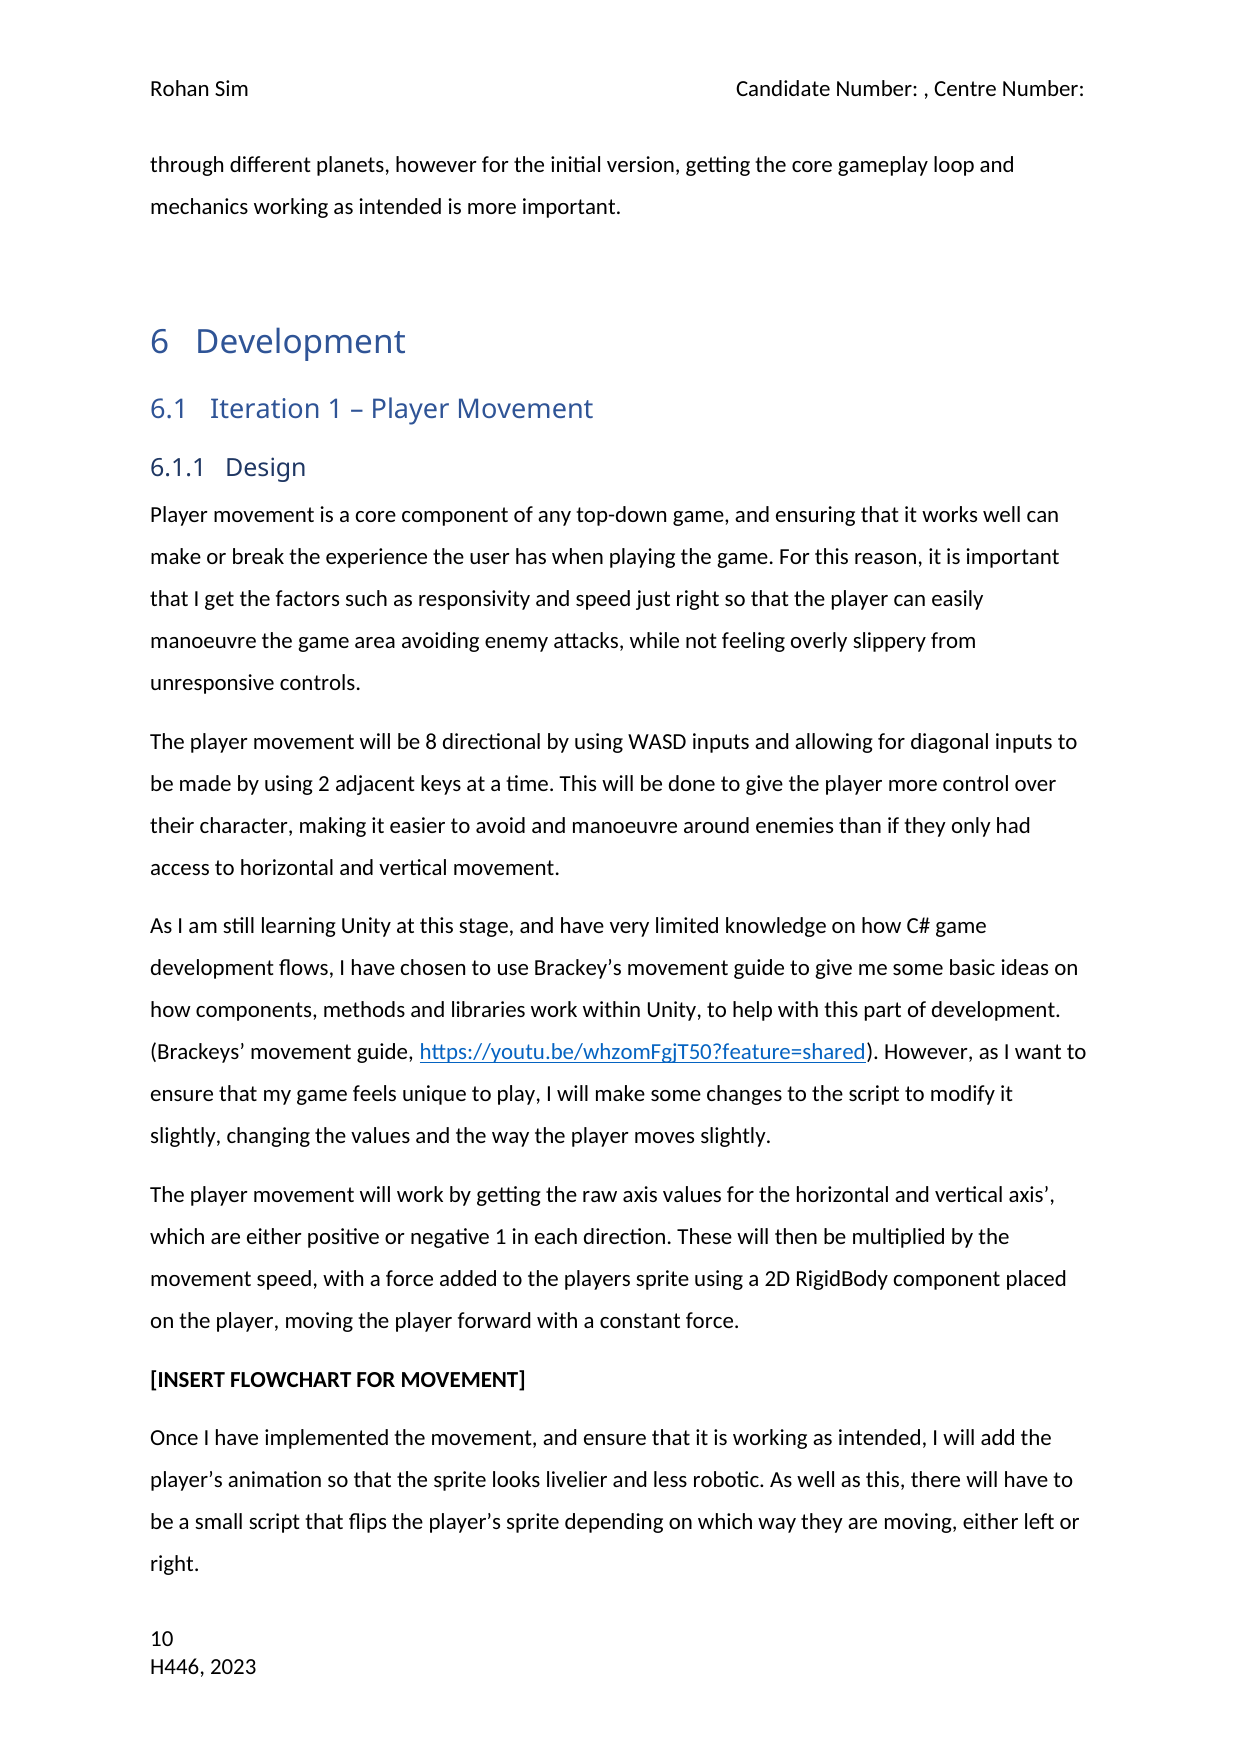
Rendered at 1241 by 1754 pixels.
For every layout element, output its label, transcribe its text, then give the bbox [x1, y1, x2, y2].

text Once I have implemented the movement, and ensure that it is working as intended, I will add the player’s animation so that the sprite looks livelier and less robotic. As well as this, there will have to be a small script that flips the player’s sprite depending on which way they are moving, either left or right. [150, 1423, 1090, 1577]
text The player movement will work by getting the raw axis values for the horizontal and vertical axis’, which are either positive or negative 1 in each direction. These will then be multiplied by the movement speed, with a force added to the players sprite using a 2D RigidBody component placed on the player, moving the player forward with a constant force. [150, 1180, 1090, 1334]
text As I am still learning Unity at this stage, and have very limited knowledge on how C# game development flows, I have chosen to use Brackey’s movement guide to give me some basic ideas on how components, methods and libraries work within Unity, to help with this part of development. (Brackeys’ movement guide, https://youtu.be/whzomFgjT50?feature=shared). However, as I want to ensure that my game feels unique to play, I will make some changes to the script to modify it slightly, changing the values and the way the player moves slightly. [150, 912, 1090, 1149]
text [INSERT FLOWCHART FOR MOVEMENT] [150, 1365, 1090, 1393]
subtitle Iteration 1 – Player Movement [150, 390, 1090, 427]
subtitle Development [150, 318, 1090, 363]
text The player movement will be 8 directional by using WASD inputs and allowing for diagonal inputs to be made by using 2 adjacent keys at a time. This will be done to give the player more control over their character, making it easier to avoid and manoeuvre around enemies than if they only had access to horizontal and vertical movement. [150, 727, 1090, 881]
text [150, 150, 1090, 220]
text Player movement is a core component of any top-down game, and ensuring that it works well can make or break the experience the user has when playing the game. For this reason, it is important that I get the factors such as responsivity and speed just right so that the player can easily manoeuvre the game area avoiding enemy attacks, while not feeling overly slippery from unresponsive controls. [150, 500, 1090, 696]
subtitle Design [150, 449, 1090, 483]
